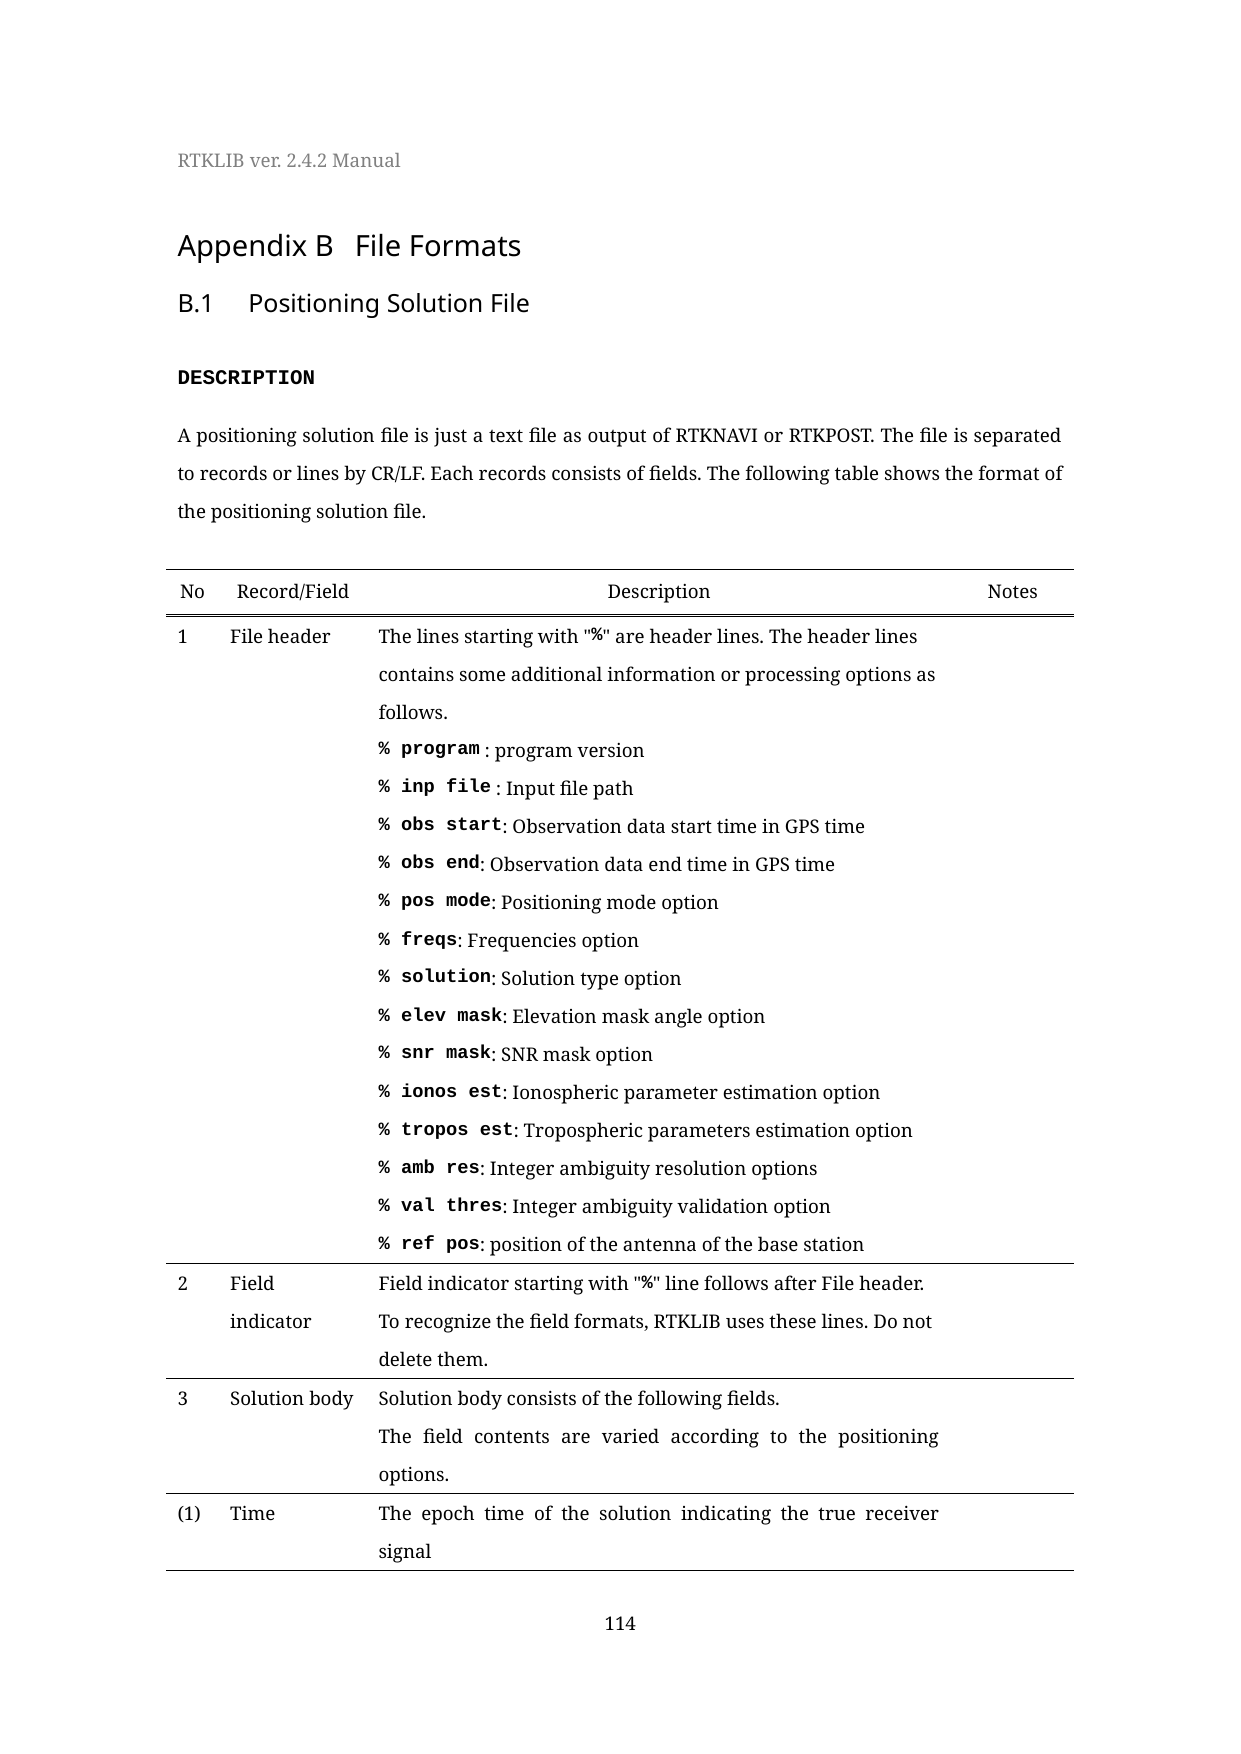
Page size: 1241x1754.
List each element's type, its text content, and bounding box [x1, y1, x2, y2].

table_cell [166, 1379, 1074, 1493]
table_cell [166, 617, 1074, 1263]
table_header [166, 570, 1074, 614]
text DESCRIPTION [177, 359, 1063, 397]
text A positioning solution file is just a text file as output of RTKNAVI or RTKPOST. The file is separated to records or lines by CR/LF. Each records consists of fields. The following table shows the format of the positioning solution file. [177, 416, 1063, 530]
subtitle B.1 Positioning Solution File [177, 283, 1063, 321]
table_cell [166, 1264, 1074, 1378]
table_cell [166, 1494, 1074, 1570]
subtitle Appendix B File Formats [177, 207, 1063, 283]
